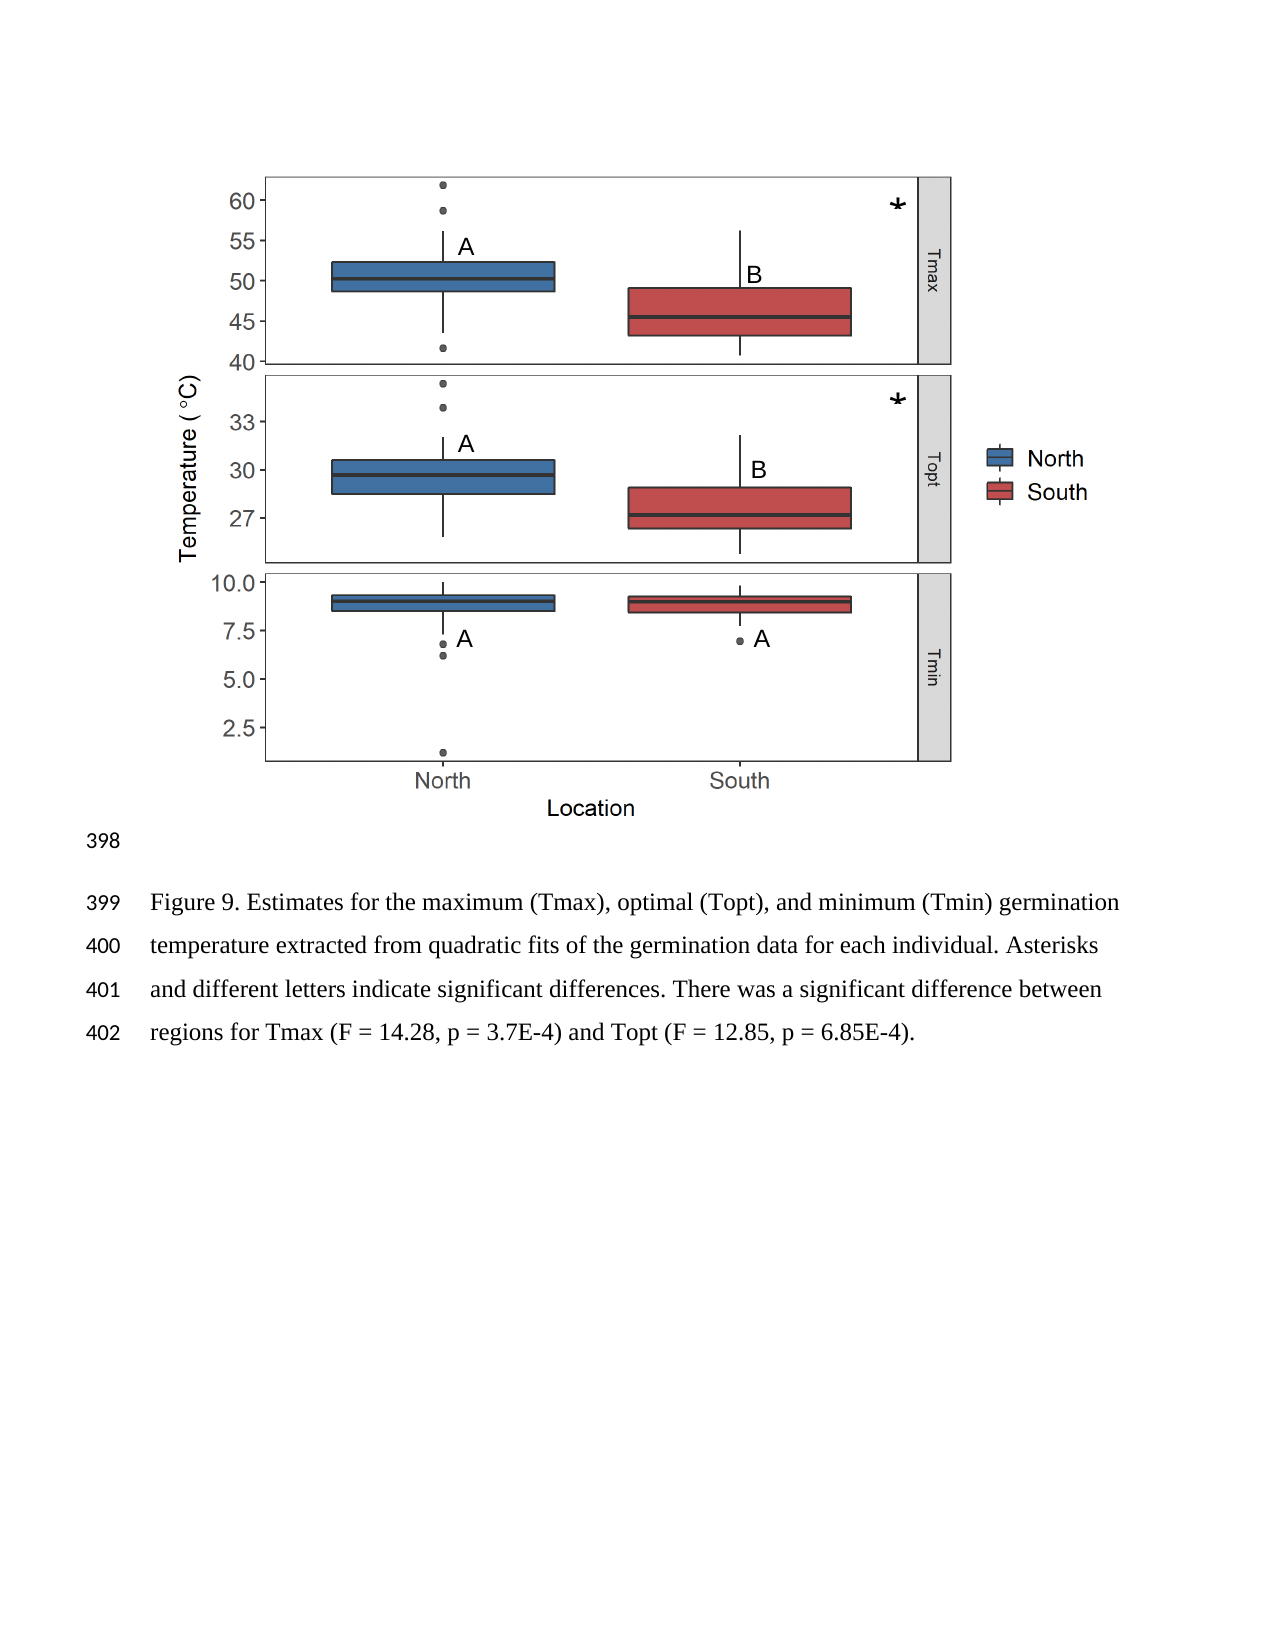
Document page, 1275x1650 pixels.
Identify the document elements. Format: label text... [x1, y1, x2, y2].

picture [150, 149, 1126, 848]
title Figure 9. Estimates for the maximum (Tmax), optimal (Topt), and minimum (Tmin) germination temperature extracted from quadratic fits of the germination data for each individual. Asterisks and different letters indicate significant differences. There was a significant difference between regions for Tmax (F = 14.28, p = 3.7E-4) and Topt (F = 12.85, p = 6.85E-4). [150, 887, 1125, 1046]
